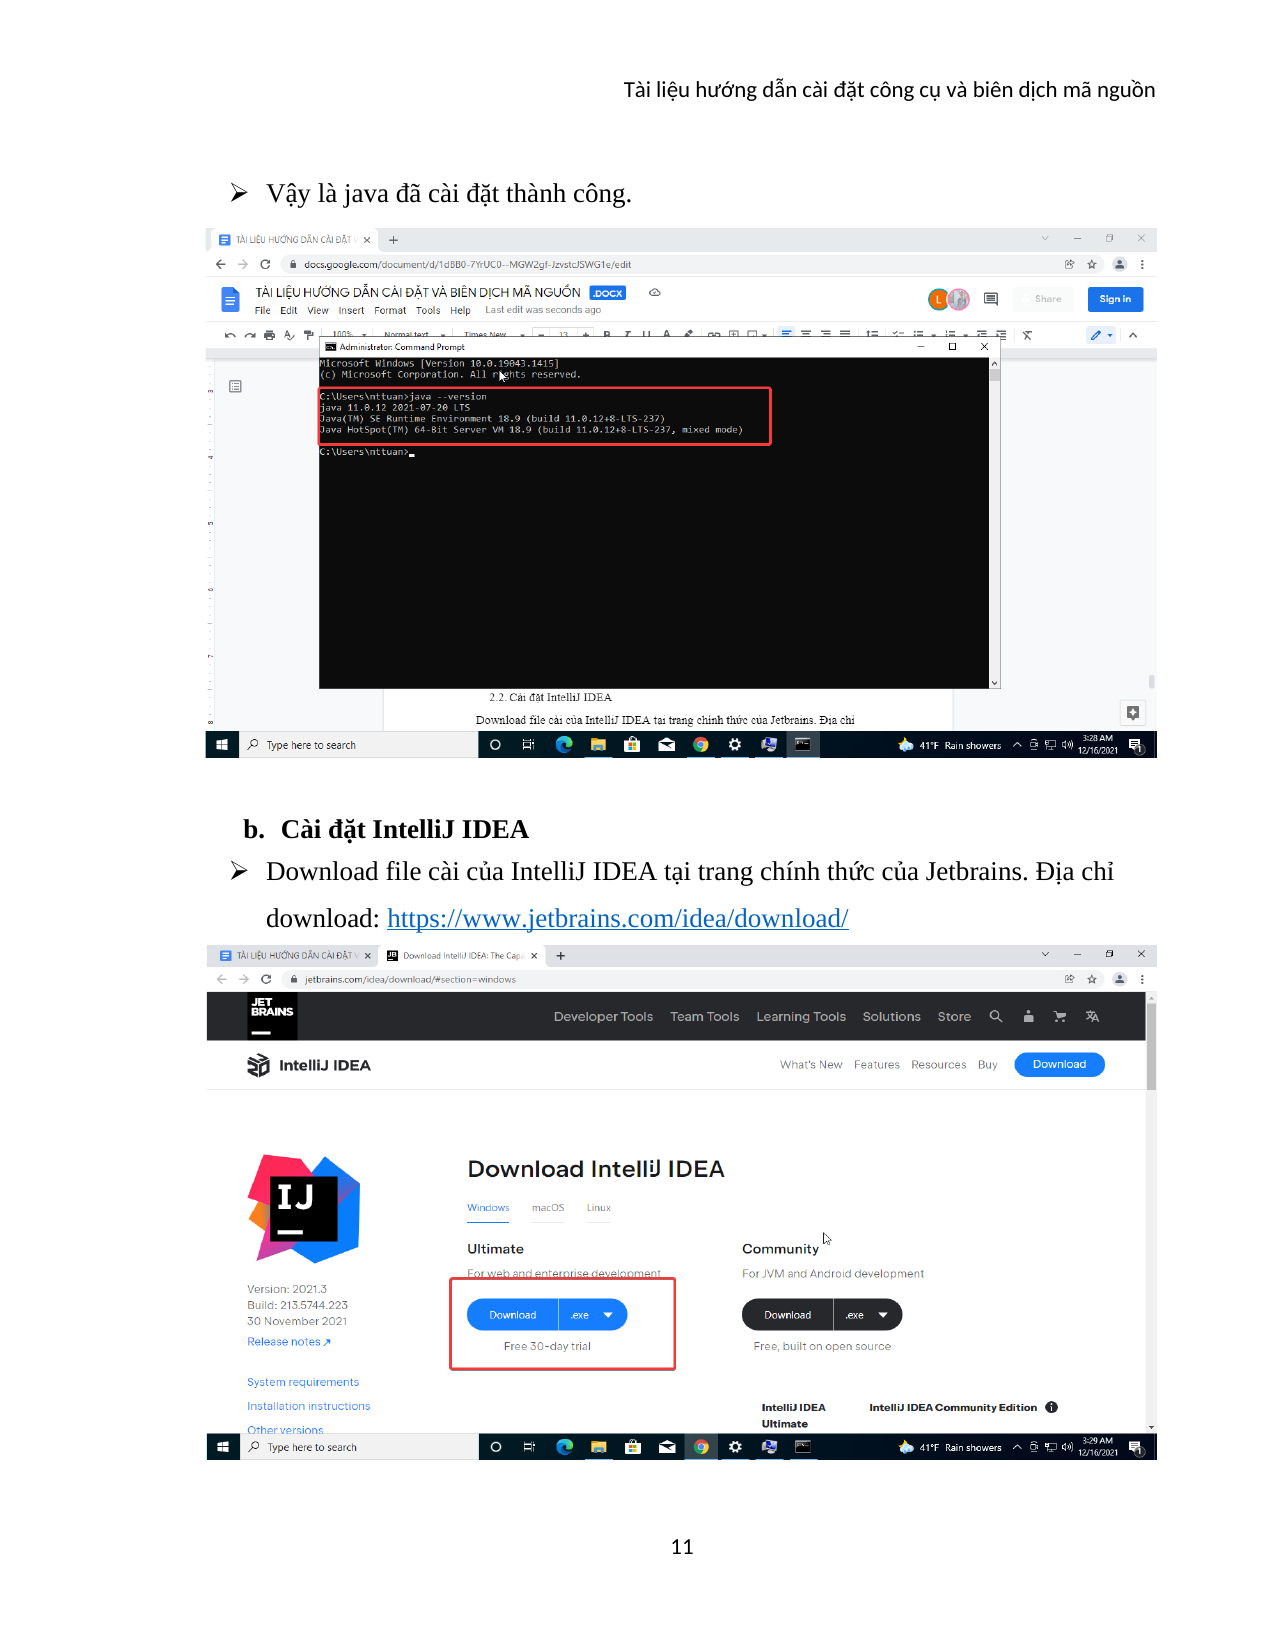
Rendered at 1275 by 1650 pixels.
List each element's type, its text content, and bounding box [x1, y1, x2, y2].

subtitle Cài đặt IntelliJ IDEA [243, 758, 1157, 844]
list Vậy là java đã cài đặt thành công. [228, 177, 1157, 208]
picture [206, 945, 1157, 1460]
list Download file cài của IntelliJ IDEA tại trang chính thức của Jetbrains. Địa chỉ download: https://www.jetbrains.com/idea/download/ [228, 855, 1157, 933]
picture [205, 228, 1157, 758]
